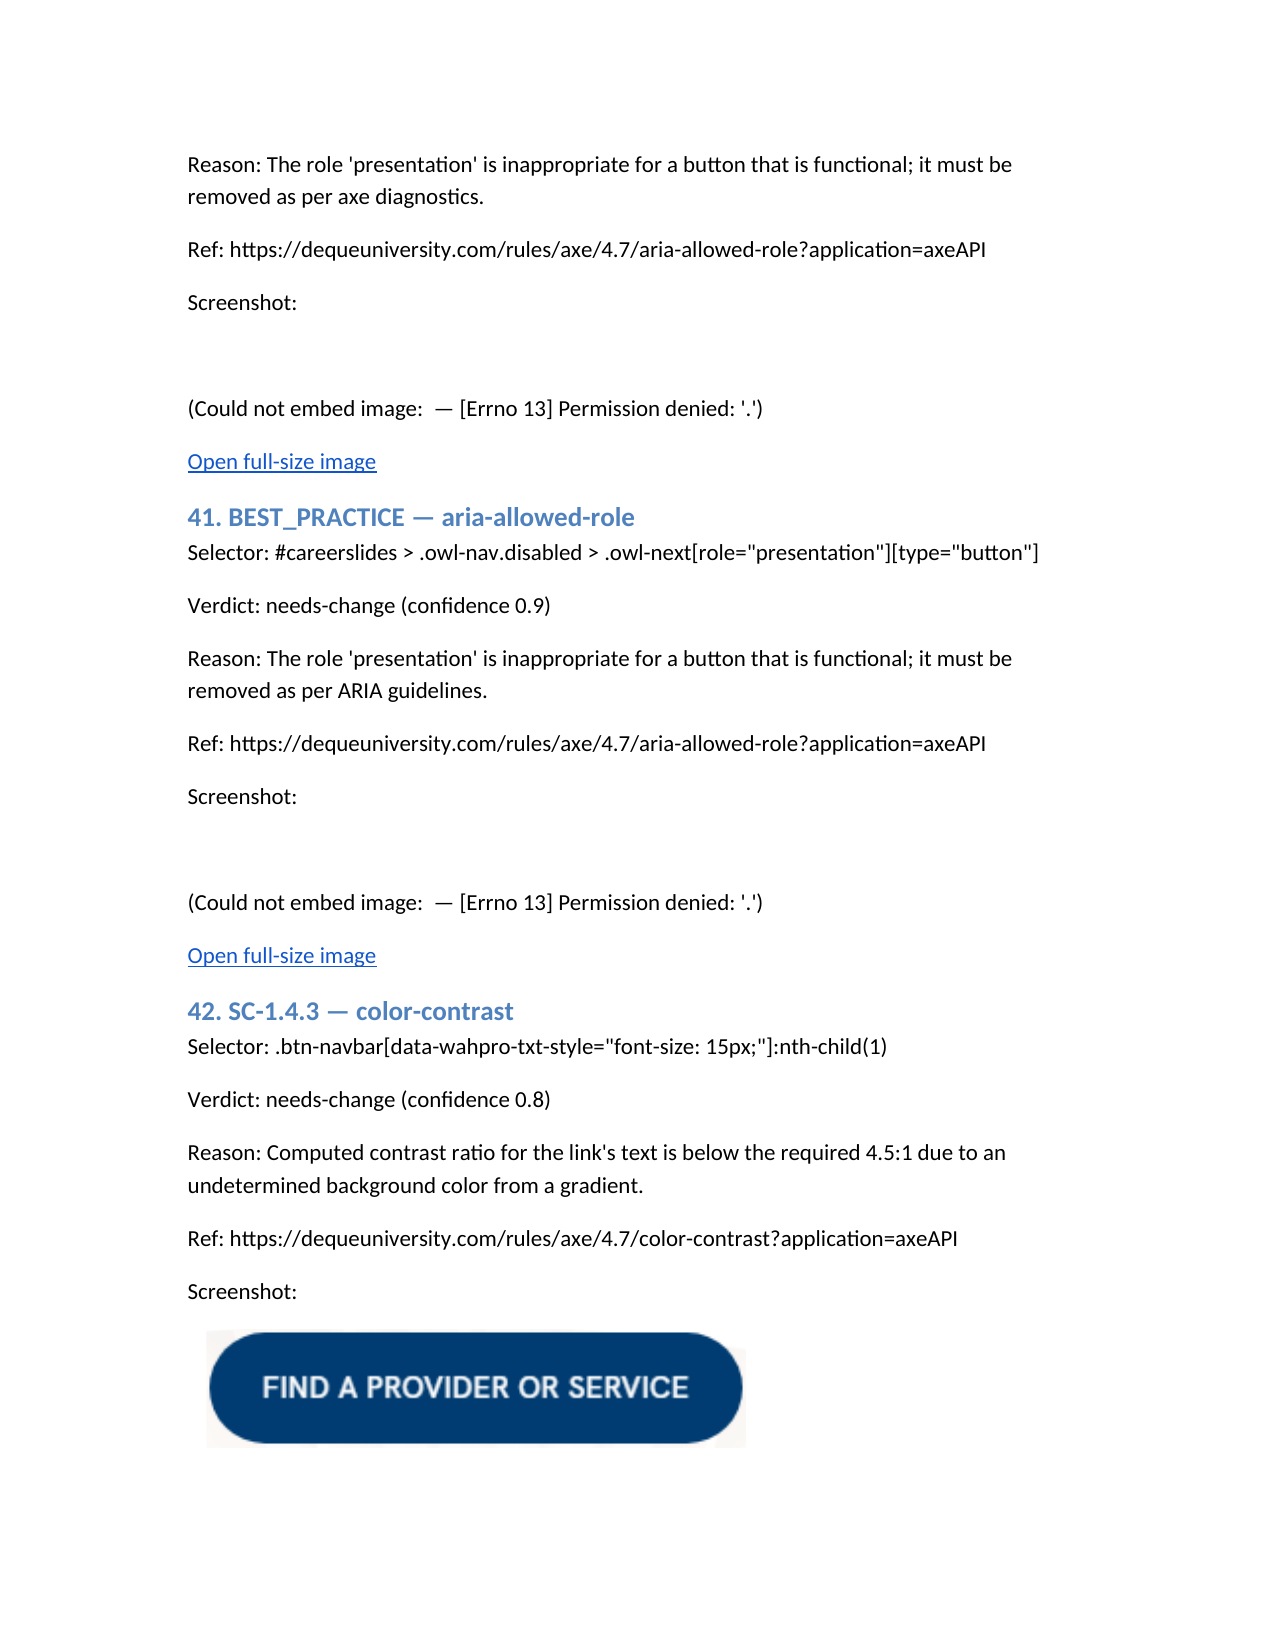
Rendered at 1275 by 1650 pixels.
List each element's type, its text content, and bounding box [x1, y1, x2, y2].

text Ref: https://dequeuniversity.com/rules/axe/4.7/aria-allowed-role?application=axeAPI [187, 729, 1087, 757]
subtitle 42. SC-1.4.3 — color-contrast [187, 994, 1087, 1028]
subtitle 41. BEST_PRACTICE — aria-allowed-role [187, 500, 1087, 533]
text Open full-size image [187, 942, 1087, 969]
text (Could not embed image: — [Errno 13] Permission denied: '.') [187, 888, 1087, 917]
text Verdict: needs-change (confidence 0.9) [187, 591, 1087, 619]
text Screenshot: [187, 1277, 1087, 1305]
text Ref: https://dequeuniversity.com/rules/axe/4.7/aria-allowed-role?application=axeAPI [187, 235, 1087, 263]
text Selector: .btn-navbar[data-wahpro-txt-style="font-size: 15px;"]:nth-child(1) [187, 1032, 1087, 1061]
text Reason: The role 'presentation' is inappropriate for a button that is functional; it must be removed as per axe diagnostics. [187, 150, 1087, 210]
text Reason: Computed contrast ratio for the link's text is below the required 4.5:1 due to an undetermined background color from a gradient. [187, 1138, 1087, 1199]
text (Could not embed image: — [Errno 13] Permission denied: '.') [187, 394, 1087, 422]
text Open full-size image [187, 447, 1087, 475]
text Verdict: needs-change (confidence 0.8) [187, 1086, 1087, 1113]
picture [206, 1329, 747, 1448]
text Selector: #careerslides > .owl-nav.disabled > .owl-next[role="presentation"][type="button"] [187, 538, 1087, 566]
text Screenshot: [187, 288, 1087, 316]
text Ref: https://dequeuniversity.com/rules/axe/4.7/color-contrast?application=axeAPI [187, 1224, 1087, 1252]
text Reason: The role 'presentation' is inappropriate for a button that is functional; it must be removed as per ARIA guidelines. [187, 644, 1087, 704]
text Screenshot: [187, 782, 1087, 811]
